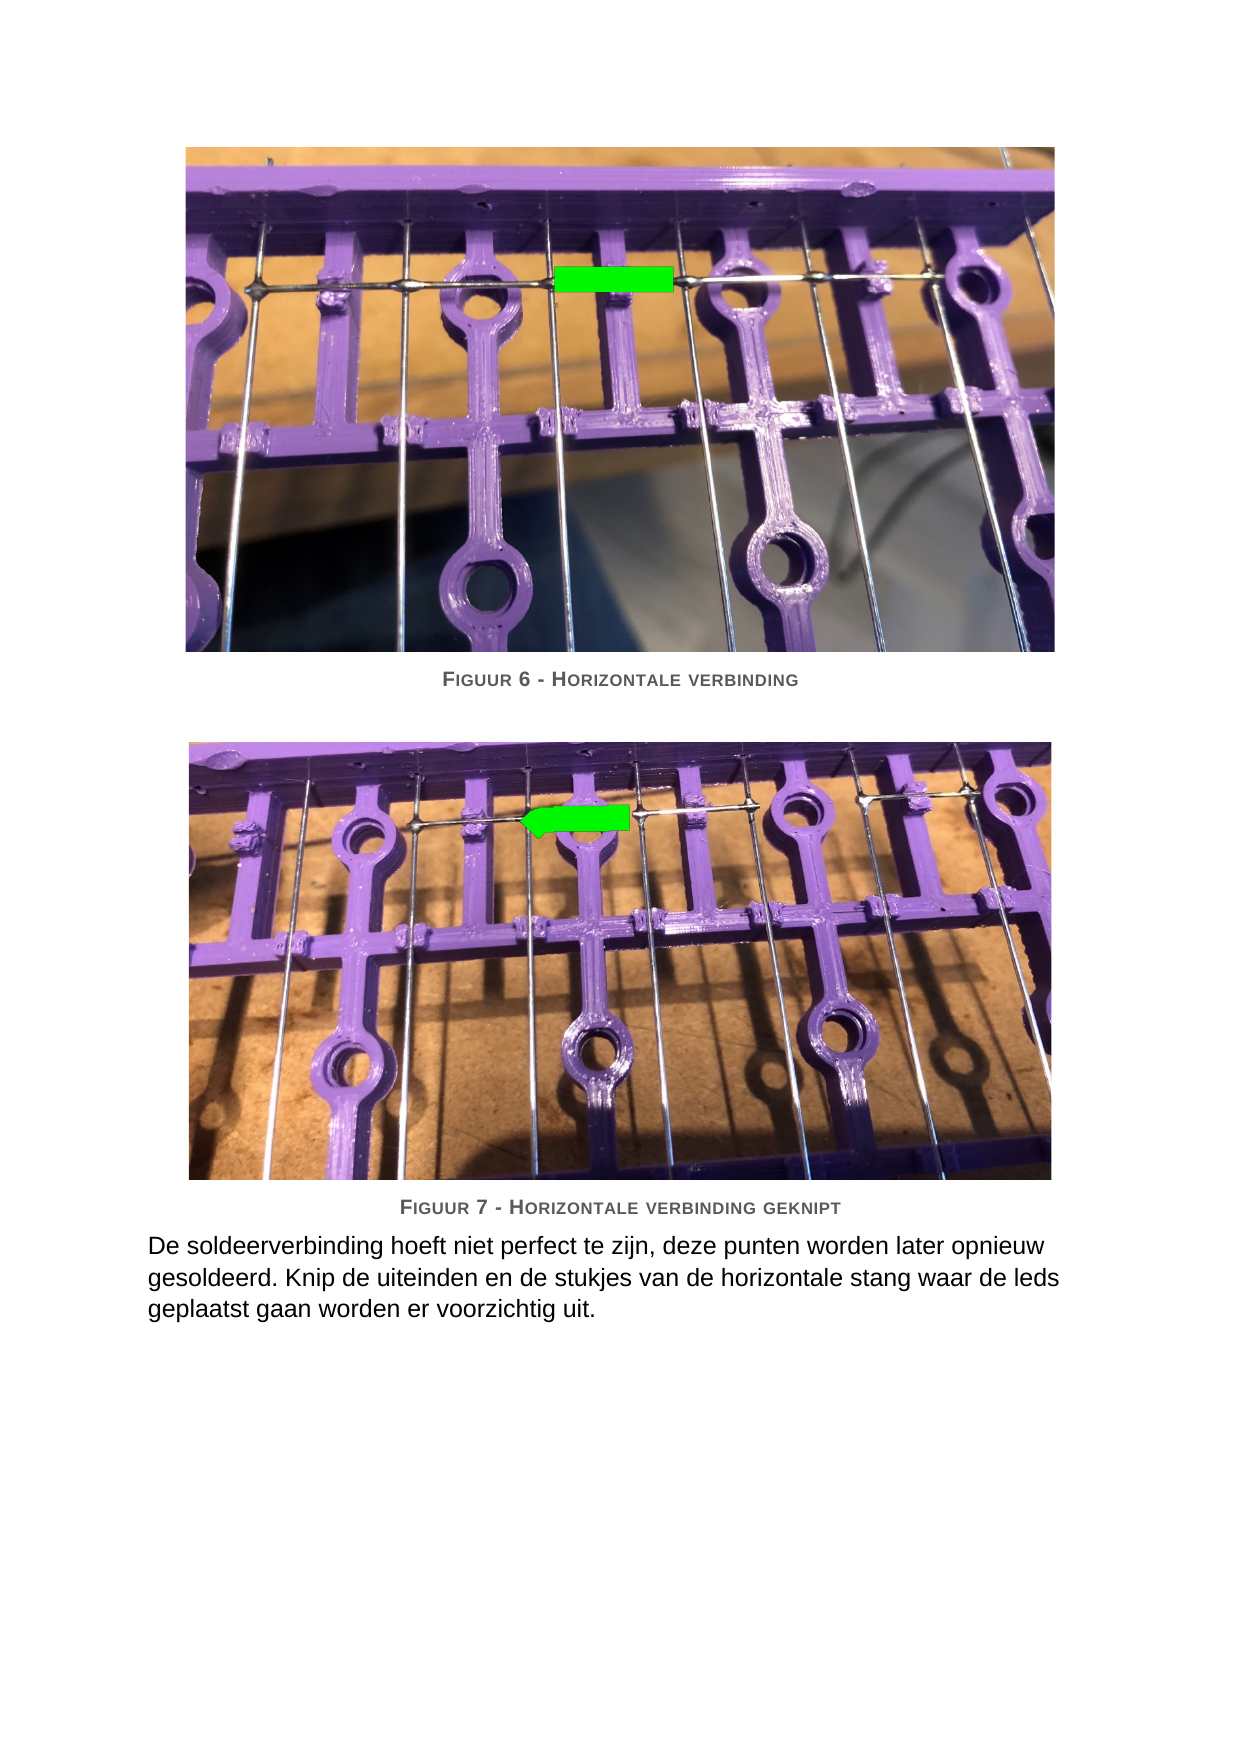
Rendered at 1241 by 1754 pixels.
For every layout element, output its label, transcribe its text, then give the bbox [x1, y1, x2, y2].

picture [185, 147, 1055, 652]
text De soldeerverbinding hoeft niet perfect te zijn, deze punten worden later opnieuw gesoldeerd. Knip de uiteinden en de stukjes van de horizontale stang waar de leds geplaatst gaan worden er voorzichtig uit. [148, 1231, 1093, 1323]
picture [188, 742, 1052, 1180]
text Figuur 7 - Horizontale verbinding geknipt [148, 1195, 1093, 1219]
text Figuur 6 - Horizontale verbinding [148, 667, 1093, 691]
